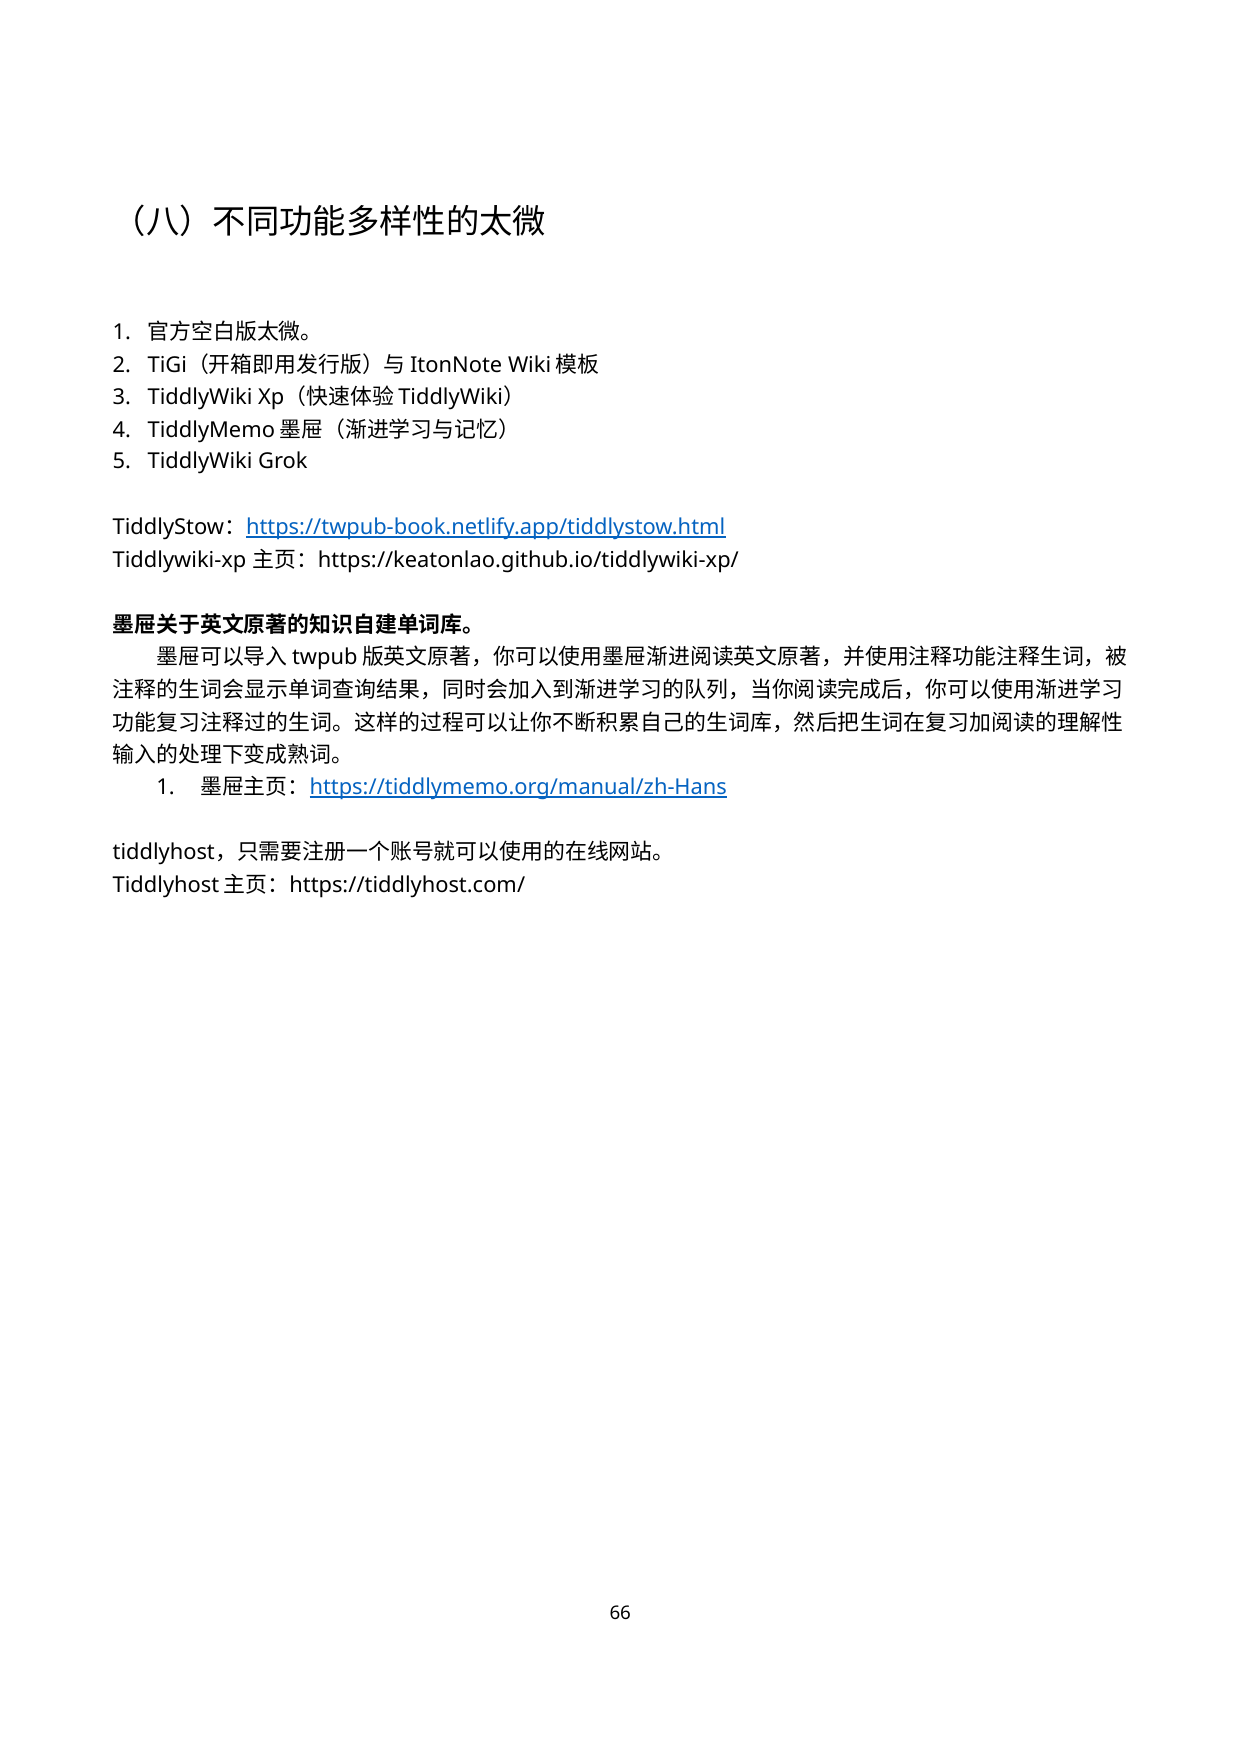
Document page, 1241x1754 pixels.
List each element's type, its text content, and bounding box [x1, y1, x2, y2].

list TiddlyMemo墨屉（渐进学习与记忆） [112, 412, 1128, 444]
text TiddlyStow：https://twpub-book.netlify.app/tiddlystow.html [112, 509, 1128, 542]
list TiddlyWiki Xp（快速体验TiddlyWiki） [112, 379, 1128, 412]
text tiddlyhost，只需要注册一个账号就可以使用的在线网站。 [112, 834, 1128, 867]
text 墨屉关于英文原著的知识自建单词库。 [112, 607, 1128, 639]
list TiddlyWiki Grok [112, 444, 1128, 477]
list 墨屉主页：https://tiddlymemo.org/manual/zh-Hans [156, 769, 1128, 802]
subtitle （八）不同功能多样性的太微 [112, 187, 1128, 252]
text 墨屉可以导入twpub版英文原著，你可以使用墨屉渐进阅读英文原著，并使用注释功能注释生词，被注释的生词会显示单词查询结果，同时会加入到渐进学习的队列，当你阅读完成后，你可以使用渐进学习功能复习注释过的生词。这样的过程可以让你不断积累自己的生词库，然后把生词在复习加阅读的理解性输入的处理下变成熟词。 [112, 639, 1128, 769]
text Tiddlyhost主页：https://tiddlyhost.com/ [112, 867, 1128, 899]
text Tiddlywiki-xp 主页：https://keatonlao.github.io/tiddlywiki-xp/ [112, 542, 1128, 574]
list 官方空白版太微。 [112, 314, 1128, 347]
list TiGi（开箱即用发行版）与ItonNote Wiki模板 [112, 347, 1128, 379]
